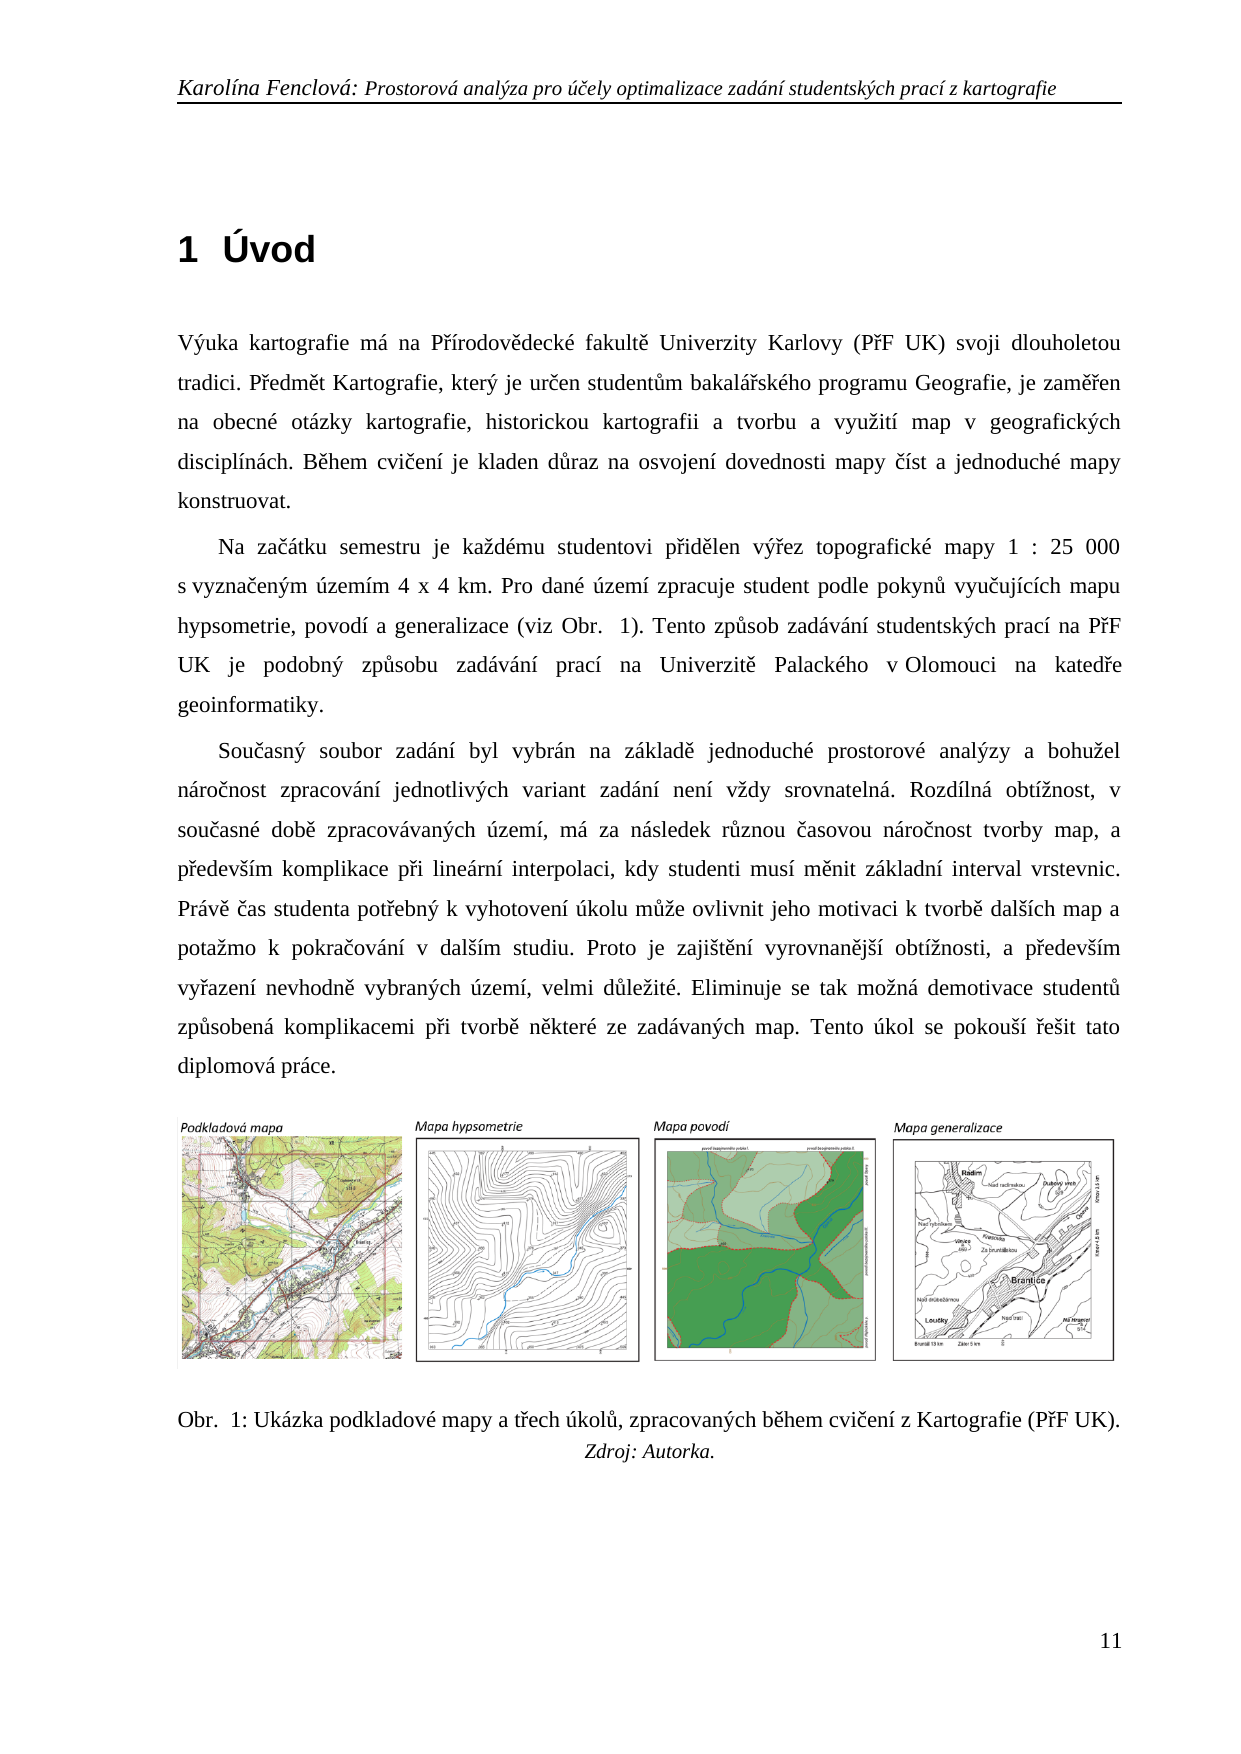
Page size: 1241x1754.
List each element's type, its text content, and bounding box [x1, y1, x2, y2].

picture [177, 1117, 1121, 1369]
text Výuka kartografie má na Přírodovědecké fakultě Univerzity Karlovy (PřF UK) svoji dlouholetou tradici. Předmět Kartografie, který je určen studentům bakalářského programu Geografie, je zaměřen na obecné otázky kartografie, historickou kartografii a tvorbu a využití map v geografických disciplínách. Během cvičení je kladen důraz na osvojení dovednosti mapy číst a jednoduché mapy konstruovat. [177, 329, 1122, 514]
subtitle Úvod [177, 227, 1122, 270]
text Na začátku semestru je každému studentovi přidělen výřez topografické mapy 1 : 25 000 s vyznačeným územím 4 x 4 km. Pro dané území zpracuje student podle pokynů vyučujících mapu hypsometrie, povodí a generalizace (viz Obr. 1). Tento způsob zadávání studentských prací na PřF UK je podobný způsobu zadávání prací na Univerzitě Palackého v Olomouci na katedře geoinformatiky. [177, 533, 1122, 717]
text Zdroj: Autorka. [177, 1439, 1122, 1463]
text Současný soubor zadání byl vybrán na základě jednoduché prostorové analýzy a bohužel náročnost zpracování jednotlivých variant zadání není vždy srovnatelná. Rozdílná obtížnost, v současné době zpracovávaných území, má za následek různou časovou náročnost tvorby map, a především komplikace při lineární interpolaci, kdy studenti musí měnit základní interval vrstevnic. Právě čas studenta potřebný k vyhotovení úkolu může ovlivnit jeho motivaci k tvorbě dalších map a potažmo k pokračování v dalším studiu. Proto je zajištění vyrovnanější obtížnosti, a především vyřazení nevhodně vybraných území, velmi důležité. Eliminuje se tak možná demotivace studentů způsobená komplikacemi při tvorbě některé ze zadávaných map. Tento úkol se pokouší řešit tato diplomová práce. [177, 737, 1122, 1079]
